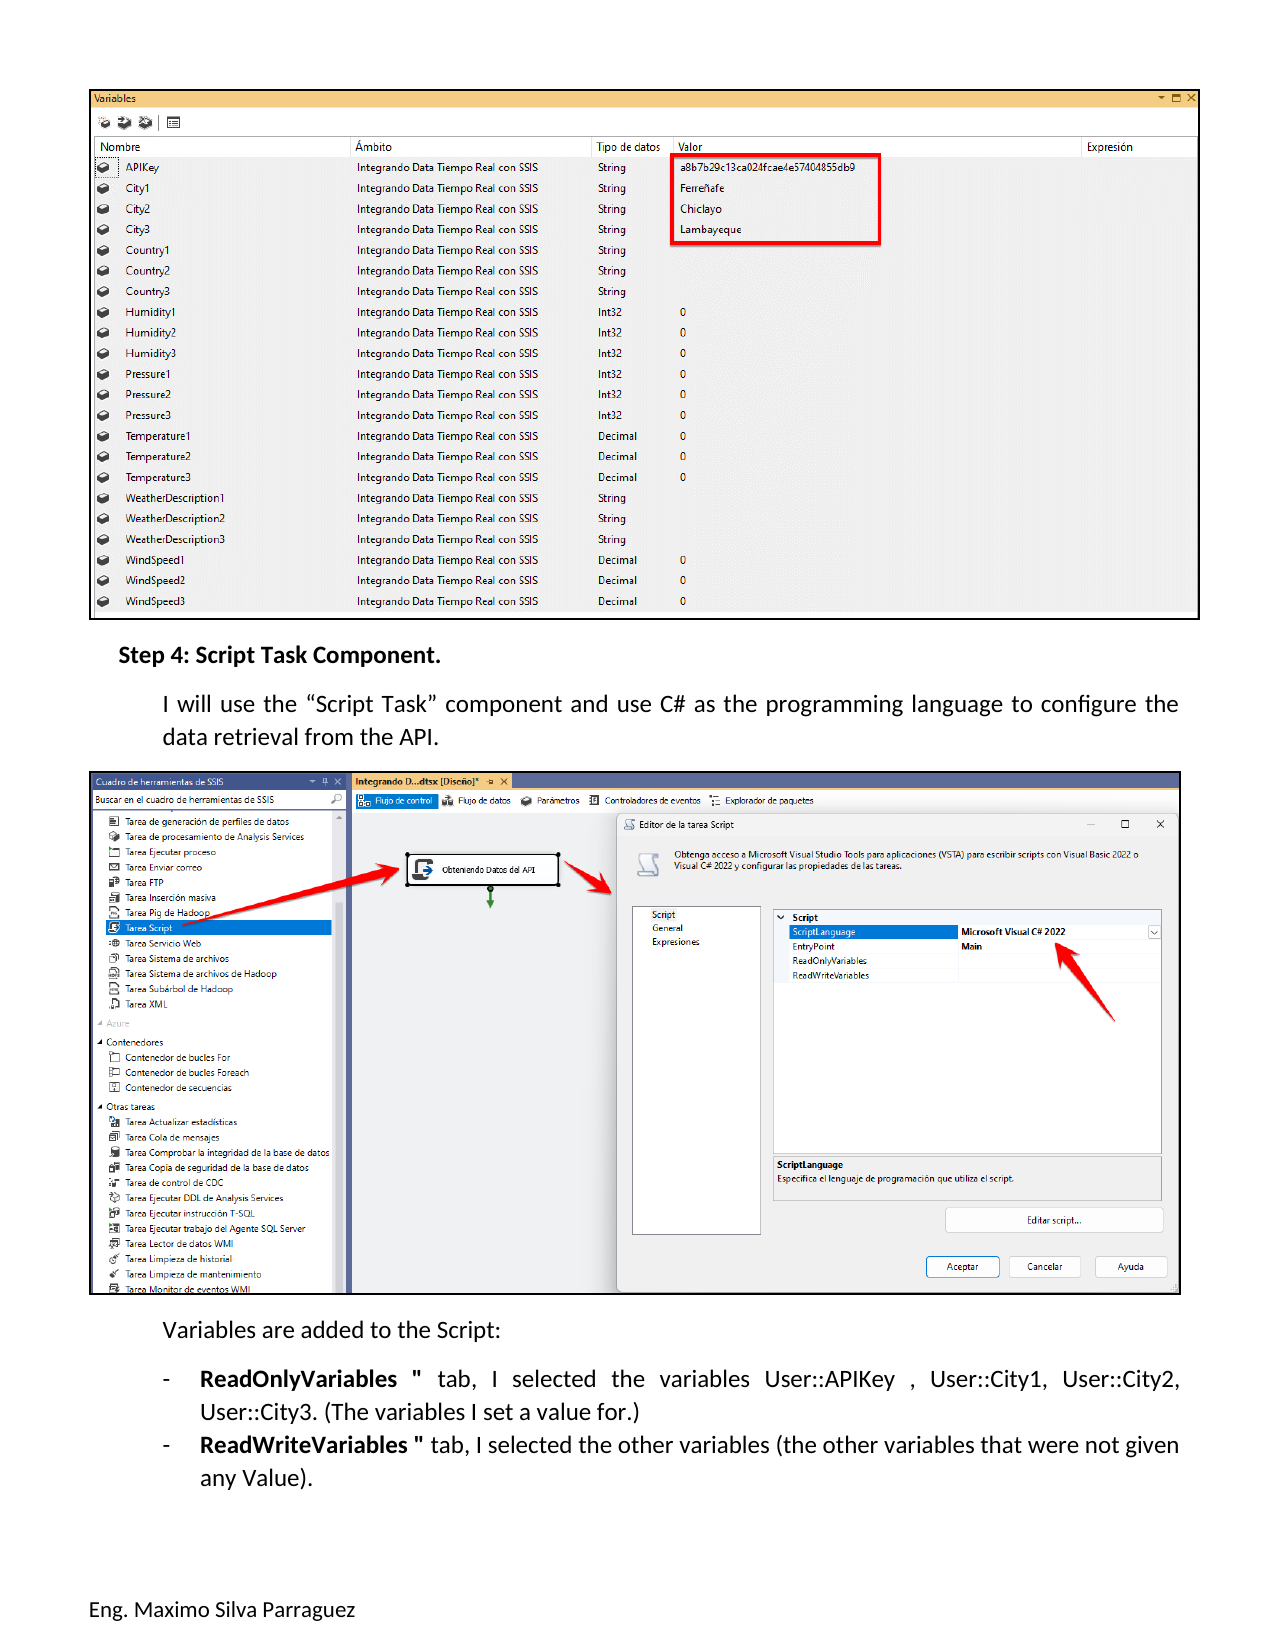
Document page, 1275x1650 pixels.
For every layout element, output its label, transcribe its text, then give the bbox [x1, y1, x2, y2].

list ReadWriteVariables " tab, I selected the other variables (the other variables that were not given any Value). [162, 1429, 1181, 1493]
picture [91, 91, 1198, 618]
text Step 4: Script Task Component. [118, 639, 1181, 669]
text Variables are added to the Script: [162, 1314, 1181, 1344]
text I will use the “Script Task” component and use C# as the programming language to configure the data retrieval from the API. [162, 688, 1181, 752]
list ReadOnlyVariables " tab, I selected the variables User::APIKey , User::City1, User::City2, User::City3. (The variables I set a value for.) [162, 1363, 1181, 1427]
picture [91, 773, 1179, 1293]
